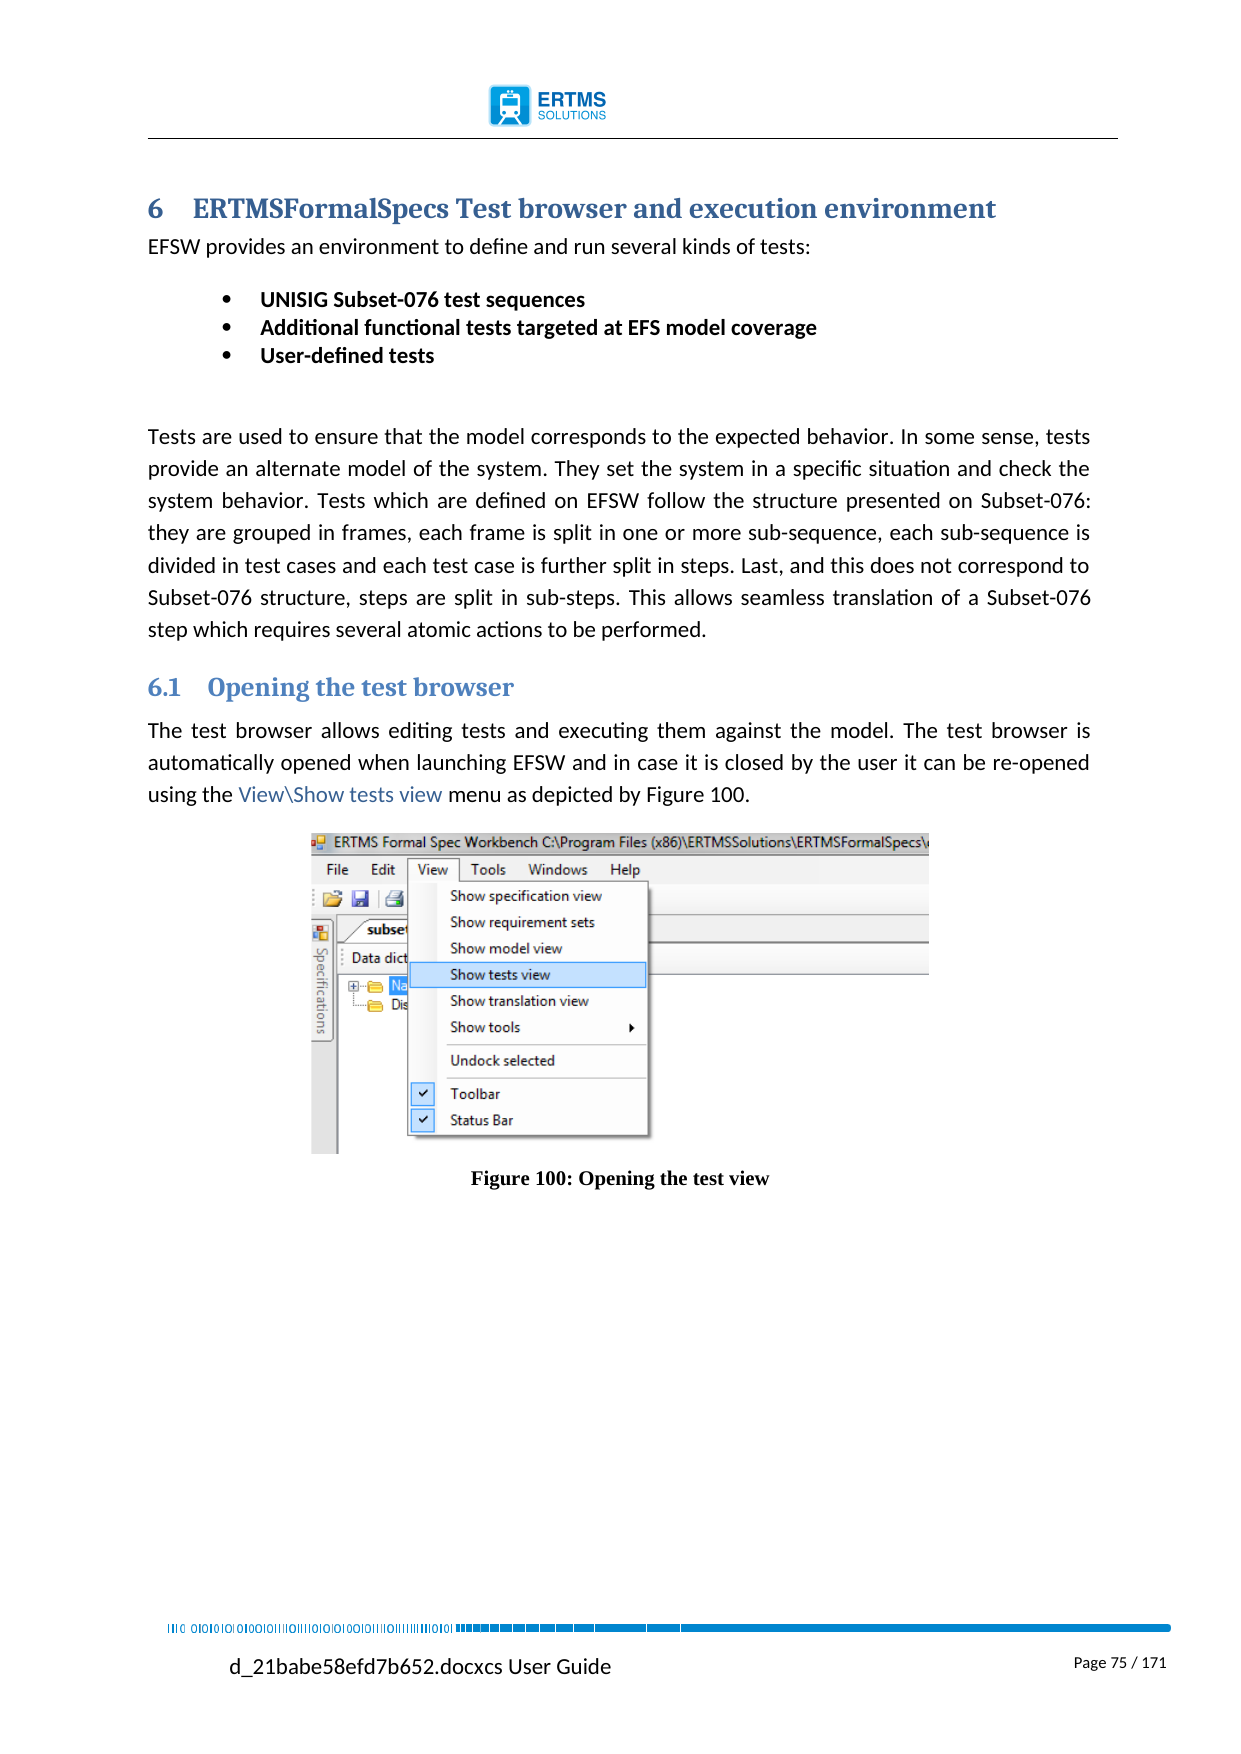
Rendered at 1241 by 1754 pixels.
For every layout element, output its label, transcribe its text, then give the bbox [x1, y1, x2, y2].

text Tests are used to ensure that the model corresponds to the expected behavior. In some sense, tests provide an alternate model of the system. They set the system in a specific situation and check the system behavior. Tests which are defined on EFSW follow the structure presented on Subset-076: they are grouped in frames, each frame is split in one or more sub-sequence, each sub-sequence is divided in test cases and each test case is further split in steps. Last, and this does not correspond to Subset-076 structure, steps are split in sub-steps. This allows seamless translation of a Subset-076 step which requires several atomic actions to be performed. [148, 422, 1093, 643]
list User-defined tests [223, 341, 1093, 369]
picture [477, 73, 617, 138]
text EFSW provides an environment to define and run several kinds of tests: [148, 232, 1093, 260]
list UNISIG Subset-076 test sequences [223, 285, 1093, 313]
text Figure 100: Opening the test view [148, 1166, 1093, 1190]
list Additional functional tests targeted at EFS model coverage [223, 313, 1093, 341]
picture [311, 833, 929, 1154]
text The test browser allows editing tests and executing them against the model. The test browser is automatically opened when launching EFSW and in case it is closed by the user it can be re-opened using the View\Show tests view menu as depicted by Figure 100. [148, 716, 1093, 808]
picture [167, 1624, 1171, 1633]
subtitle Opening the test browser [148, 672, 1093, 703]
subtitle ERTMSFormalSpecs Test browser and execution environment [148, 192, 1093, 226]
